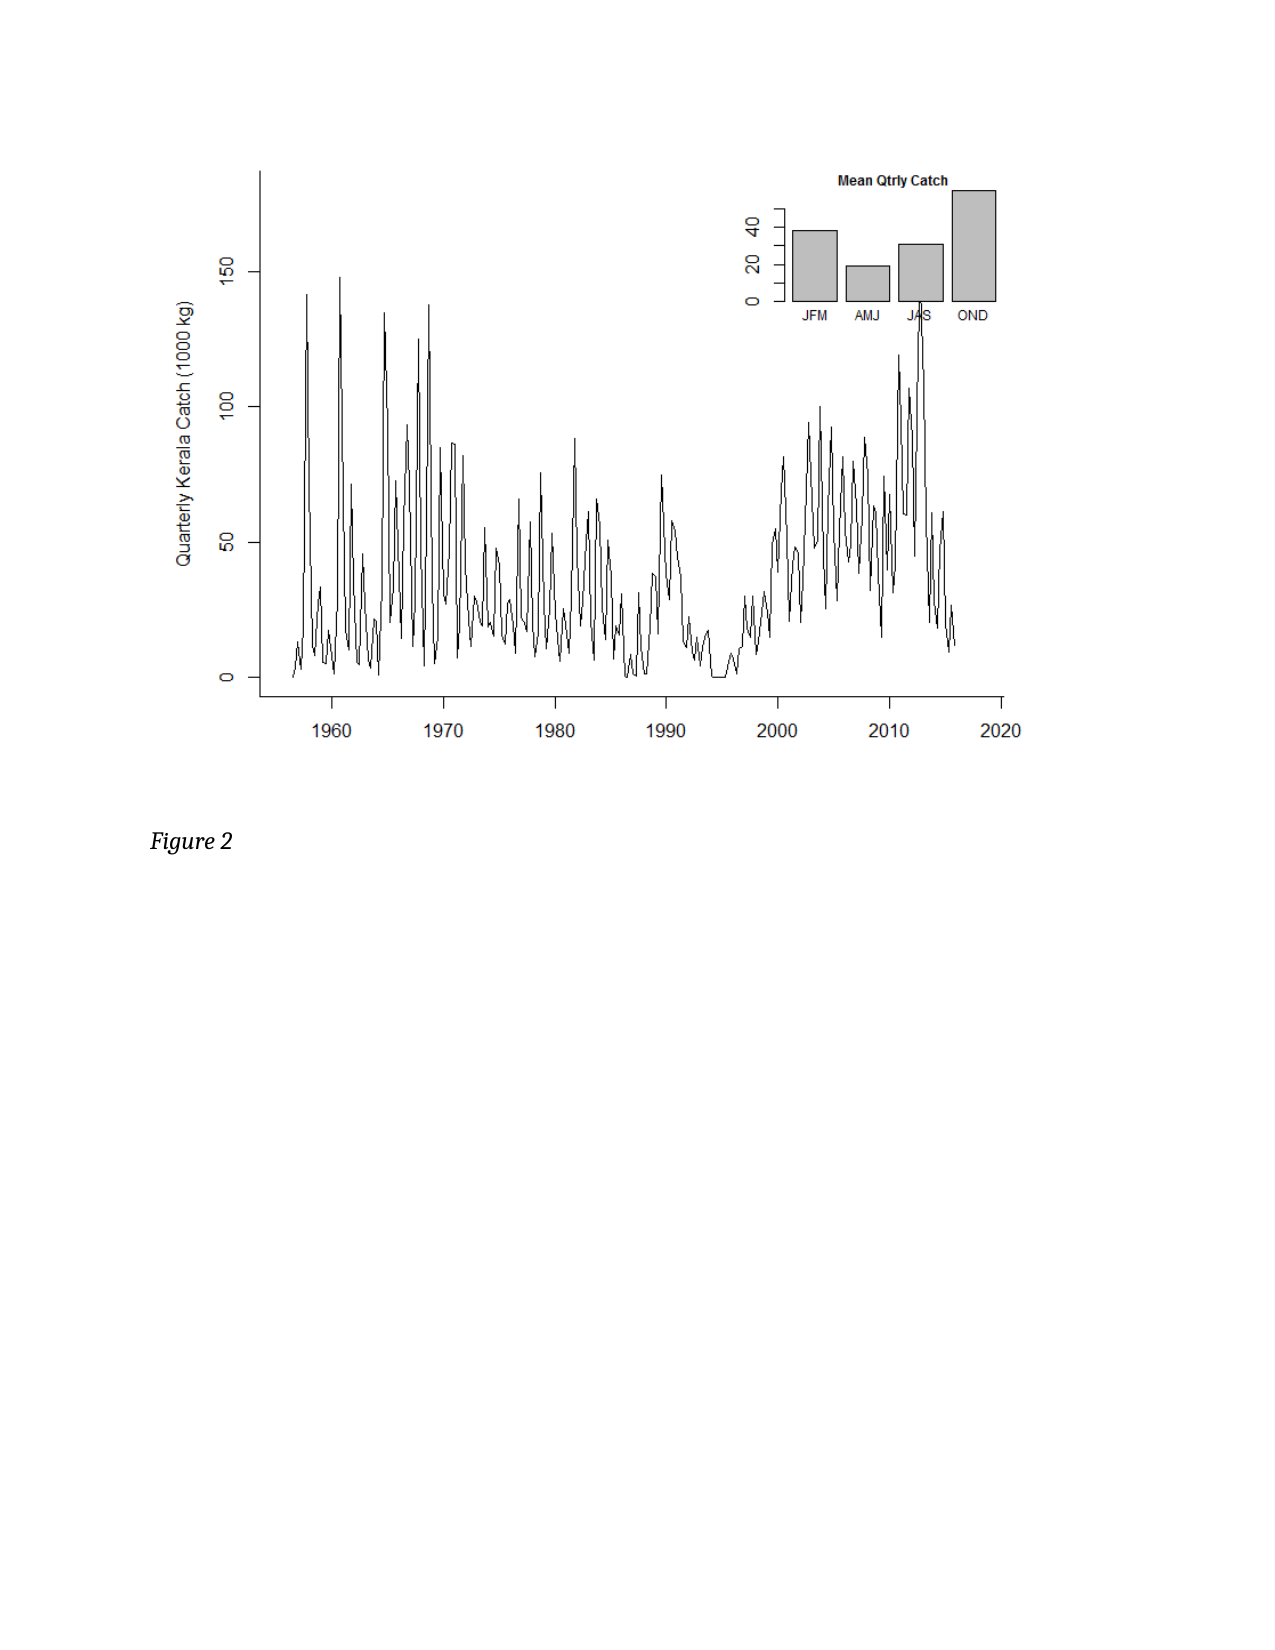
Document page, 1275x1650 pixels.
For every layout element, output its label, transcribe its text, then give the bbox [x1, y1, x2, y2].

picture [150, 150, 1025, 807]
text Figure 2 [150, 827, 1125, 856]
